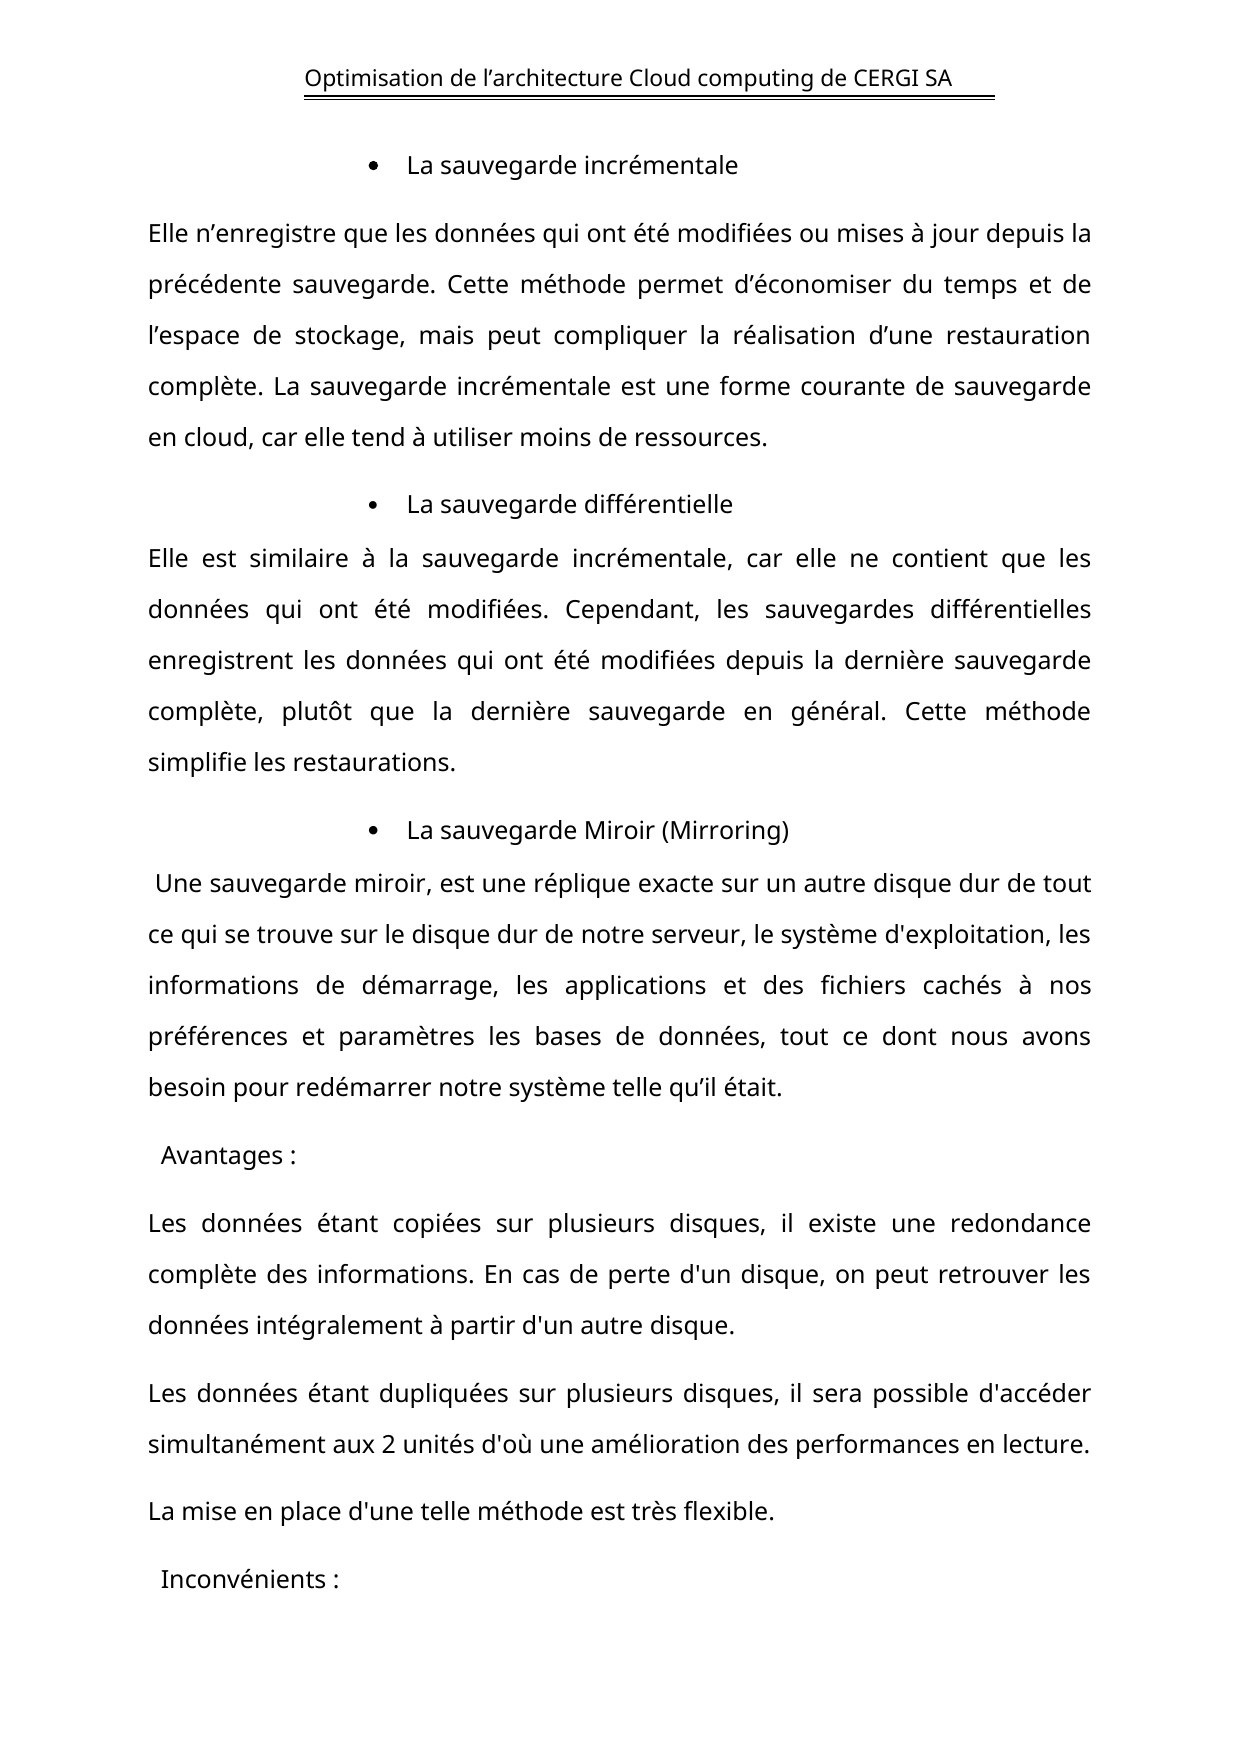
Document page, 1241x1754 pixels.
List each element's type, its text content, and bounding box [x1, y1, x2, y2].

text Les données étant copiées sur plusieurs disques, il existe une redondance complète des informations. En cas de perte d'un disque, on peut retrouver les données intégralement à partir d'un autre disque. [148, 1206, 1093, 1342]
text Inconvénients : [161, 1562, 1093, 1596]
text Avantages : [161, 1138, 1093, 1172]
text Elle n’enregistre que les données qui ont été modifiées ou mises à jour depuis la précédente sauvegarde. Cette méthode permet d’économiser du temps et de l’espace de stockage, mais peut compliquer la réalisation d’une restauration complète. La sauvegarde incrémentale est une forme courante de sauvegarde en cloud, car elle tend à utiliser moins de ressources. [148, 215, 1093, 453]
text Elle est similaire à la sauvegarde incrémentale, car elle ne contient que les données qui ont été modifiées. Cependant, les sauvegardes différentielles enregistrent les données qui ont été modifiées depuis la dernière sauvegarde complète, plutôt que la dernière sauvegarde en général. Cette méthode simplifie les restaurations. [148, 541, 1093, 779]
text Les données étant dupliquées sur plusieurs disques, il sera possible d'accéder simultanément aux 2 unités d'où une amélioration des performances en lecture. [148, 1375, 1093, 1460]
text Une sauvegarde miroir, est une réplique exacte sur un autre disque dur de tout ce qui se trouve sur le disque dur de notre serveur, le système d'exploitation, les informations de démarrage, les applications et des fichiers cachés à nos préférences et paramètres les bases de données, tout ce dont nous avons besoin pour redémarrer notre système telle qu’il était. [148, 866, 1093, 1104]
list La sauvegarde incrémentale [369, 148, 1093, 182]
text La mise en place d'une telle méthode est très flexible. [148, 1494, 1093, 1528]
list La sauvegarde différentielle [369, 487, 1093, 521]
list La sauvegarde Miroir (Mirroring) [369, 812, 1093, 847]
